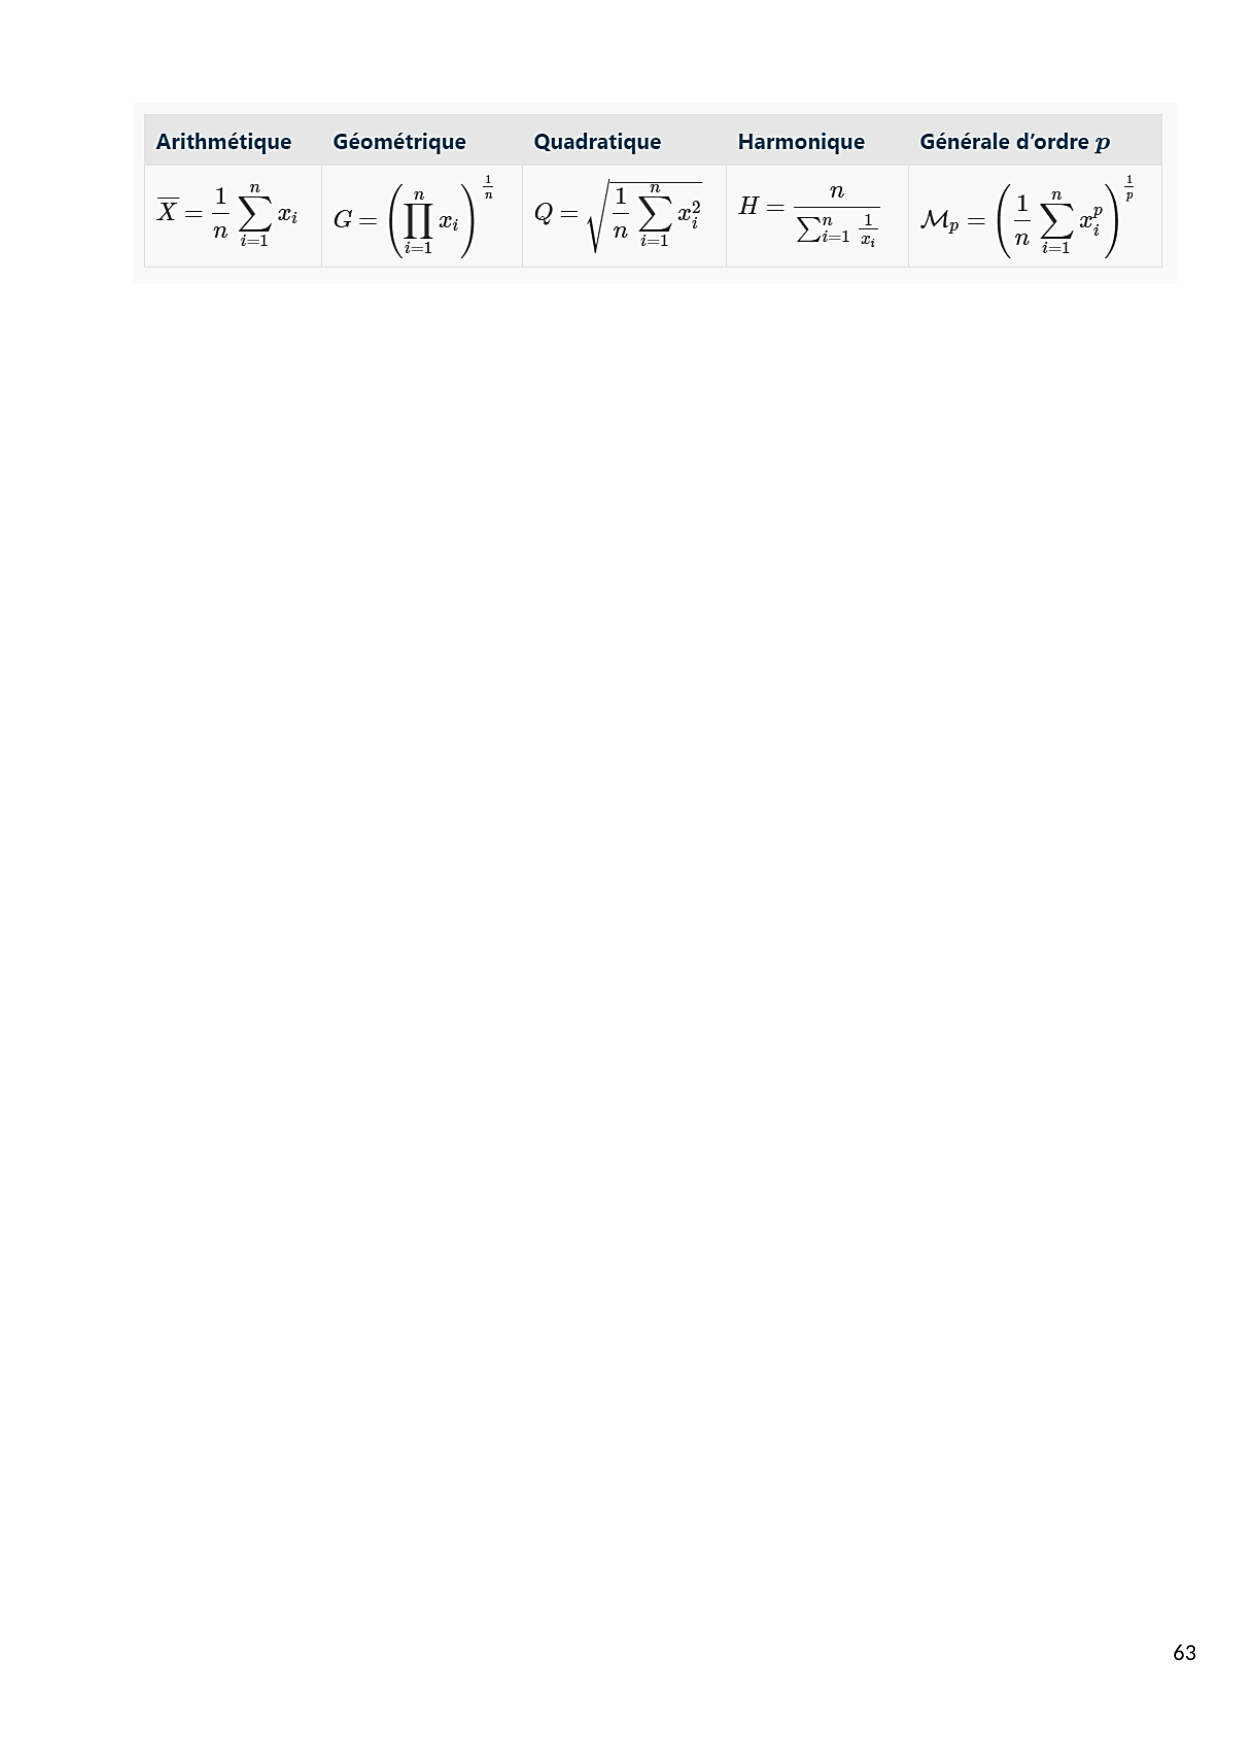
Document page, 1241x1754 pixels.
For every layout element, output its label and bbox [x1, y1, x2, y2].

picture [132, 103, 1177, 284]
